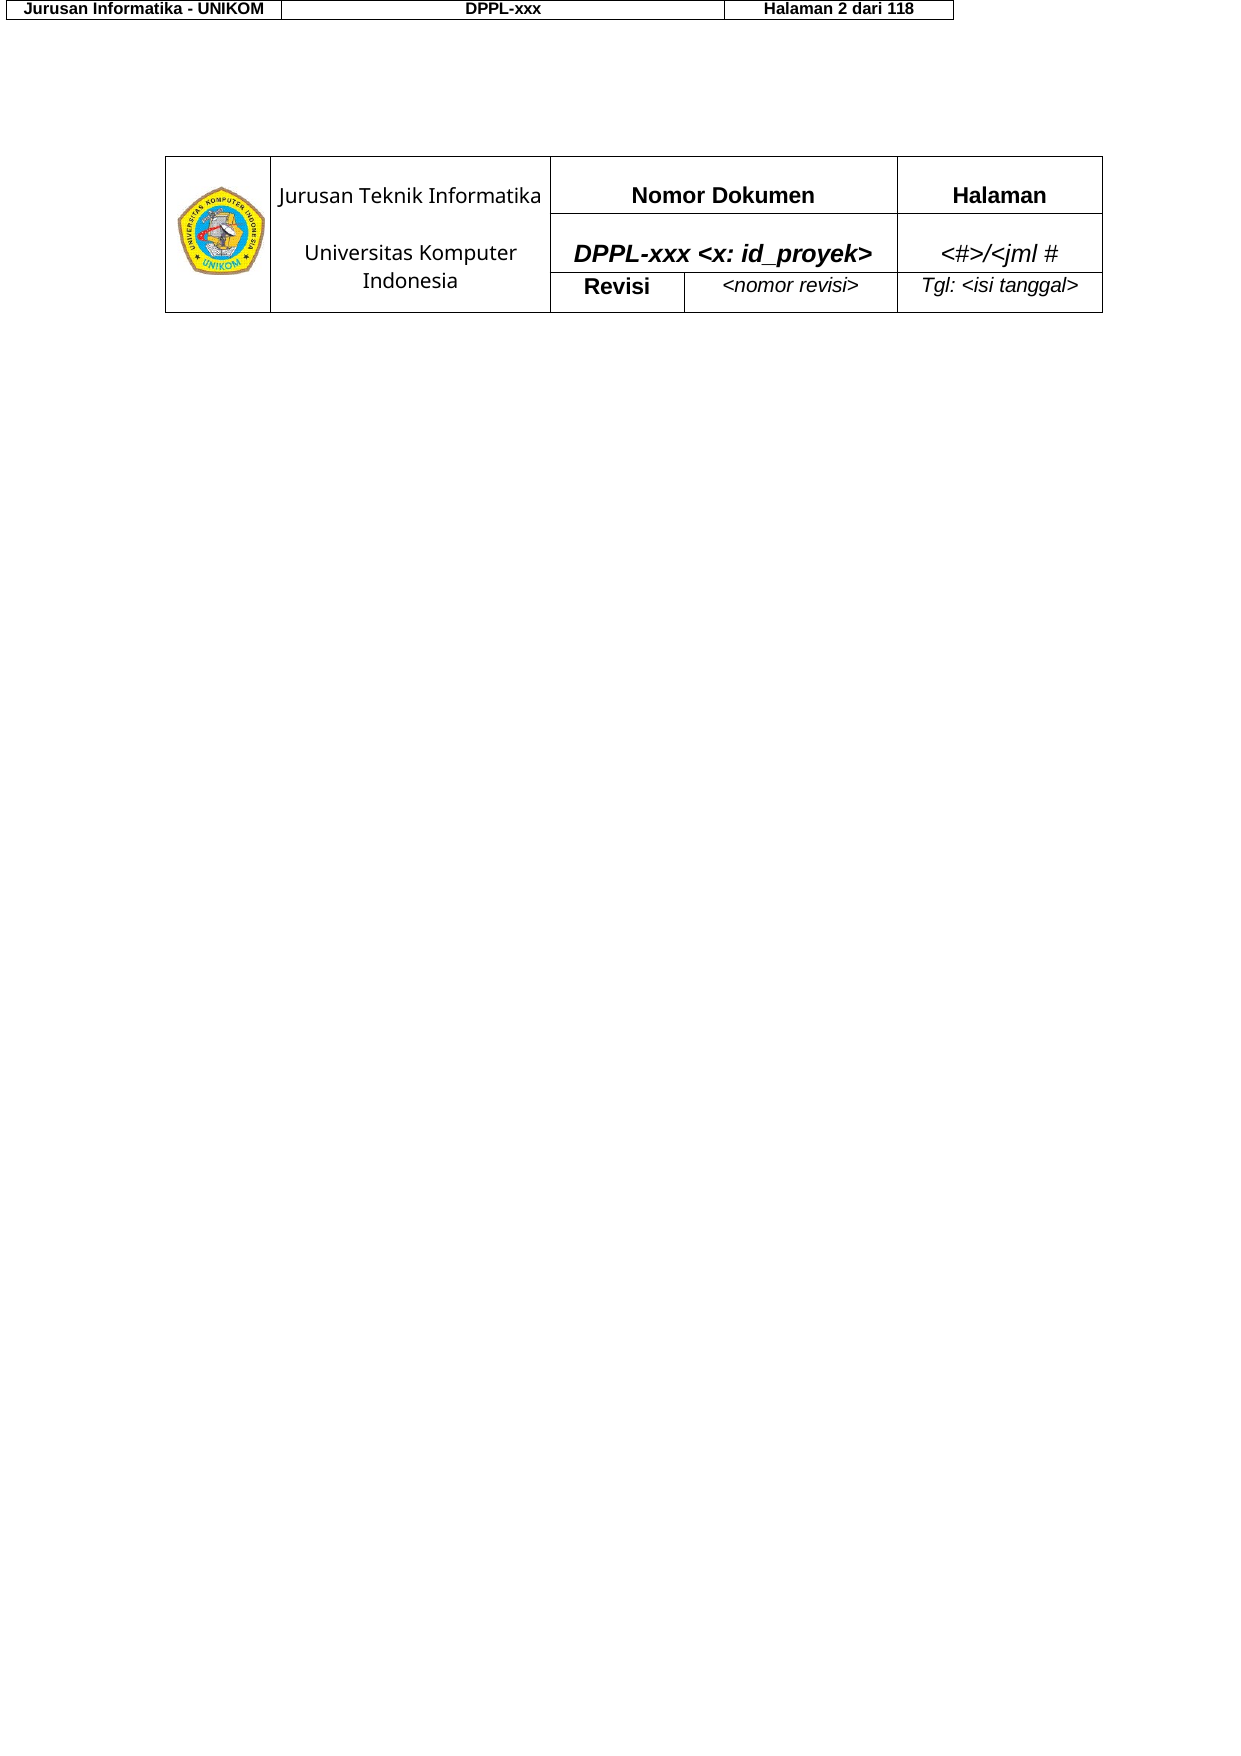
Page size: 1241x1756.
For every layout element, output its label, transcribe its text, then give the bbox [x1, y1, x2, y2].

table_cell Tgl: <isi tanggal> [898, 273, 1102, 312]
table_header Nomor Dokumen [551, 157, 897, 212]
table_cell <nomor revisi> [685, 273, 897, 312]
table_header Jurusan Teknik Informatika Universitas Komputer Indonesia [271, 157, 550, 312]
table_cell DPPL-xxx <x: id_proyek> [551, 214, 897, 272]
table_cell Revisi [551, 273, 684, 312]
picture [177, 186, 265, 275]
table_header [166, 157, 270, 312]
table_header Halaman [898, 157, 1102, 212]
table_cell <#>/<jml # [898, 214, 1102, 272]
